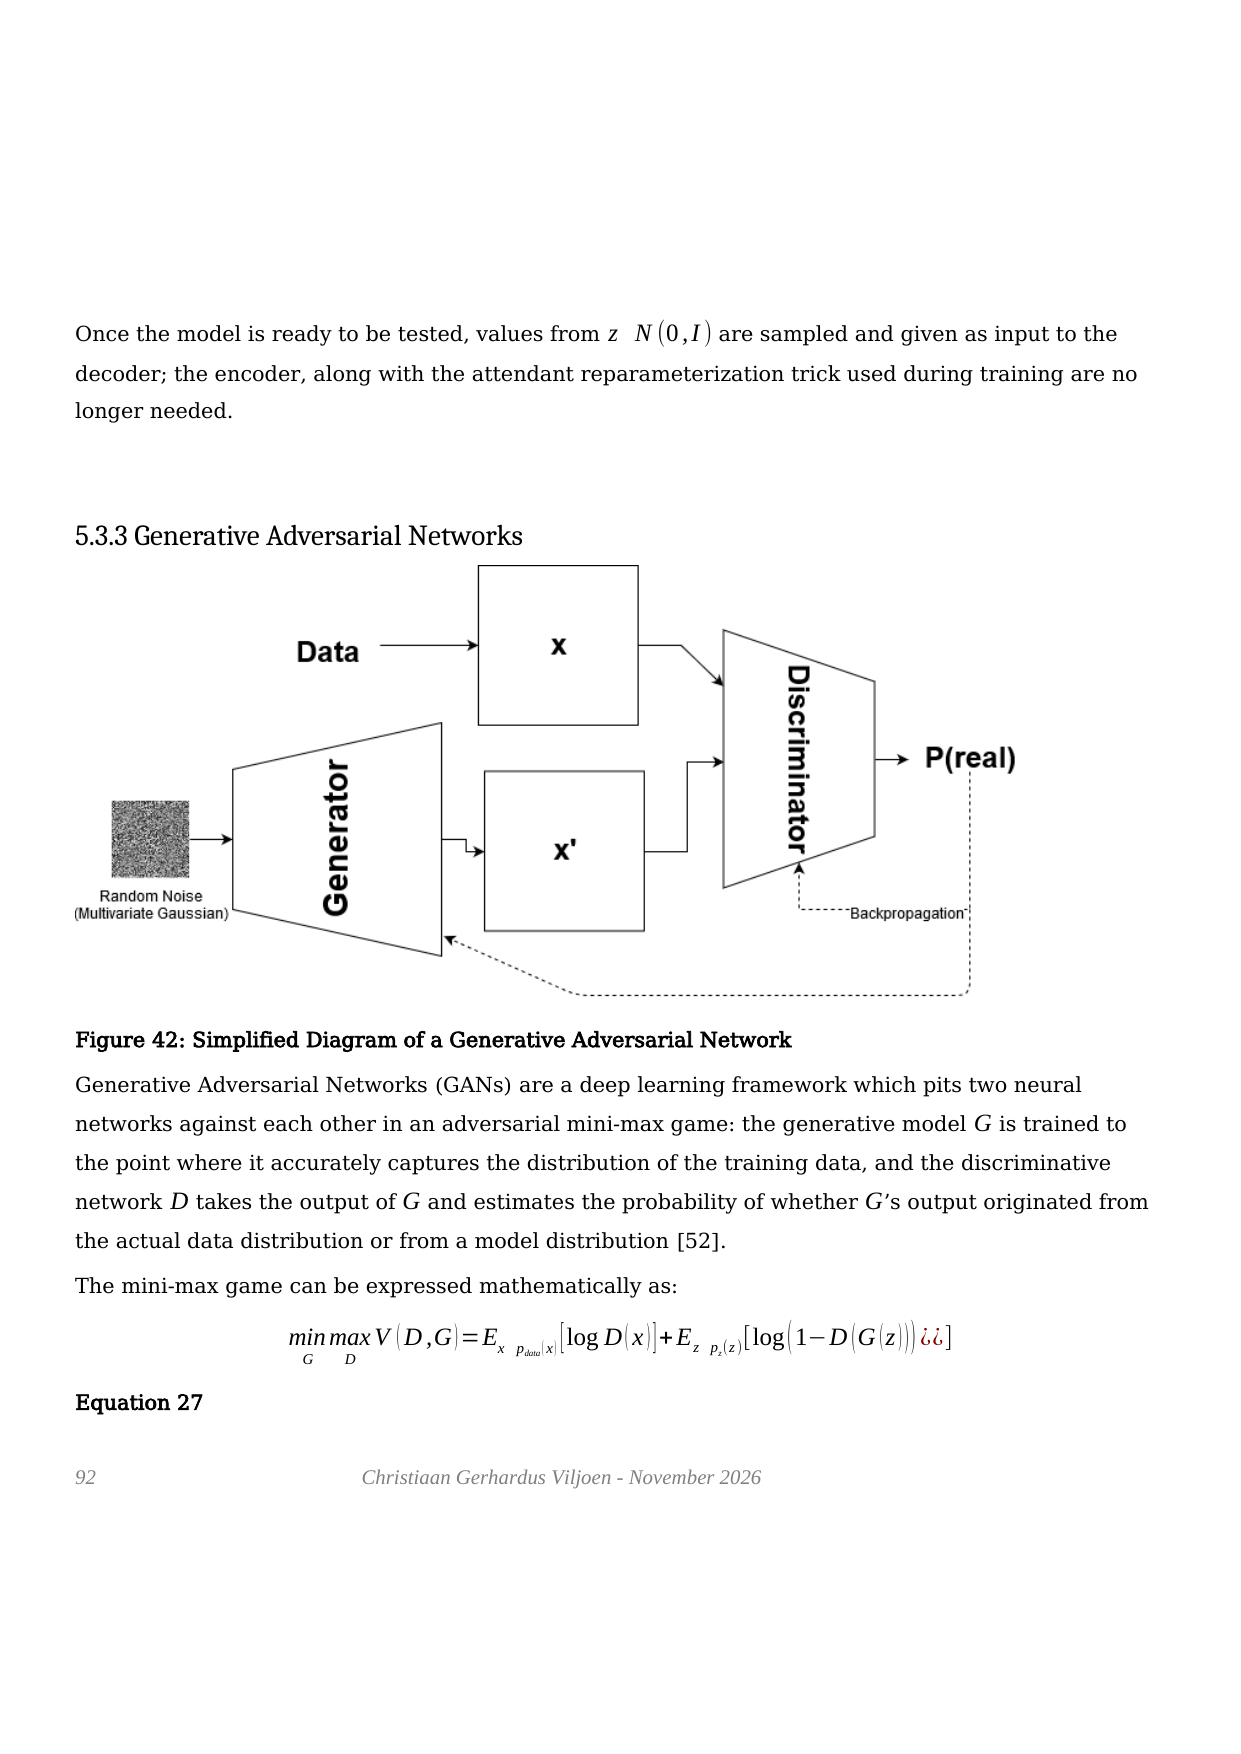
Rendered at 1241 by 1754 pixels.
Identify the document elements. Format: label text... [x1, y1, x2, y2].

text Once the model is ready to be tested, values from are sampled and given as input to the decoder; the encoder, along with the attendant reparameterization trick used during training are no longer needed. [75, 318, 1165, 423]
text Figure 42: Simplified Diagram of a Generative Adversarial Network [75, 1026, 1165, 1051]
subtitle Generative Adversarial Networks [75, 519, 1165, 553]
text Generative Adversarial Networks (GANs) are a deep learning framework which pits two neural networks against each other in an adversarial mini-max game: the generative model is trained to the point where it accurately captures the distribution of the training data, and the discriminative network takes the output of and estimates the probability of whether ’s output originated from the actual data distribution or from a model distribution . [75, 1072, 1165, 1252]
picture [75, 565, 1016, 1006]
text Equation 27 [75, 1389, 1165, 1414]
text The mini-max game can be expressed mathematically as: [75, 1273, 1165, 1298]
